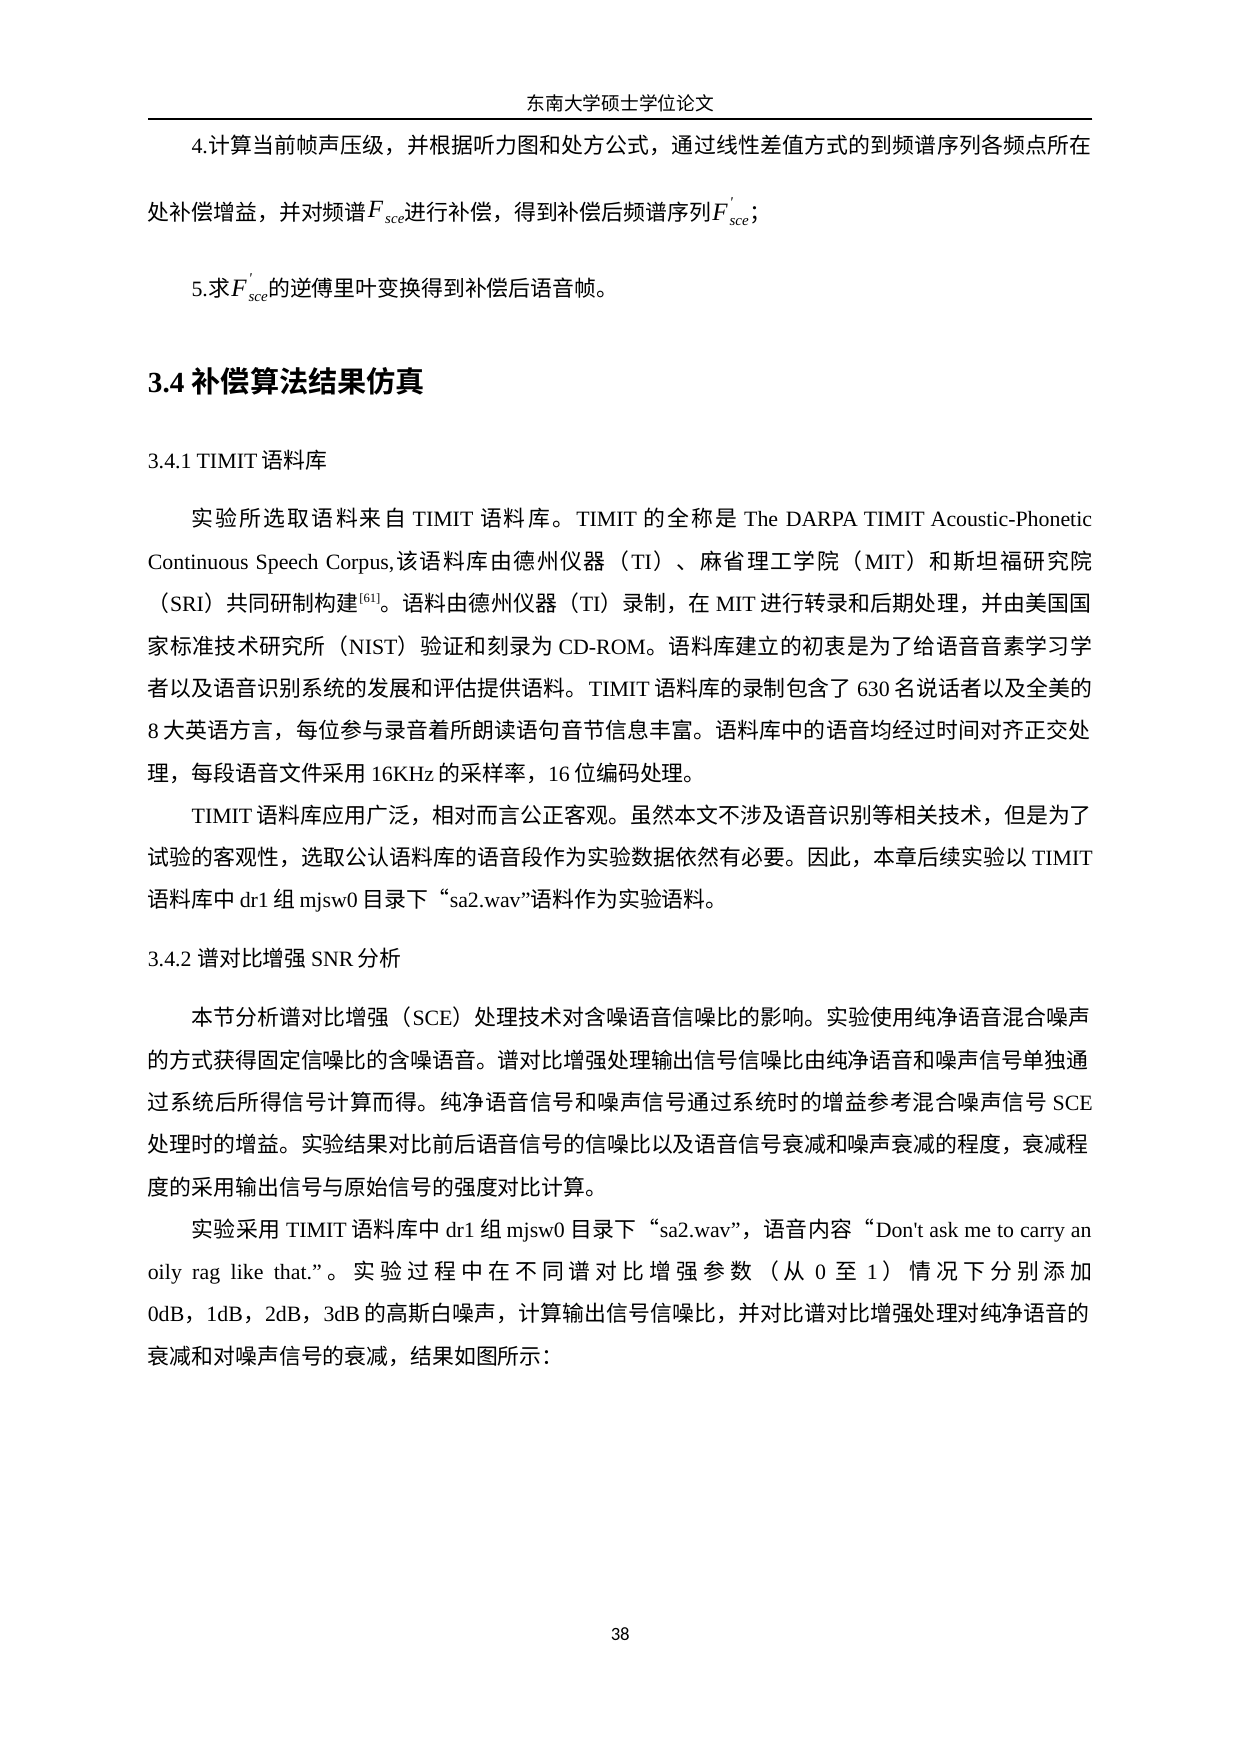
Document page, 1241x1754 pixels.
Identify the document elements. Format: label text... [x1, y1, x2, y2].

list 实验采用TIMIT语料库中dr1组mjsw0目录下“sa2.wav”，语音内容“Don't ask me to carry an oily rag like that.”。实验过程中在不同谱对比增强参数（从0至1）情况下分别添加0dB，1dB，2dB，3dB的高斯白噪声，计算输出信号信噪比，并对比谱对比增强处理对纯净语音的衰减和对噪声信号的衰减，结果如图所示： [148, 1211, 1092, 1372]
text 4.计算当前帧声压级，并根据听力图和处方公式，通过线性差值方式的到频谱序列各频点所在处补偿增益，并对频谱进行补偿，得到补偿后频谱序列； [148, 126, 1092, 245]
text 3.4.2 谱对比增强SNR分析 [148, 940, 1092, 974]
list 本节分析谱对比增强（SCE）处理技术对含噪语音信噪比的影响。实验使用纯净语音混合噪声的方式获得固定信噪比的含噪语音。谱对比增强处理输出信号信噪比由纯净语音和噪声信号单独通过系统后所得信号计算而得。纯净语音信号和噪声信号通过系统时的增益参考混合噪声信号SCE处理时的增益。实验结果对比前后语音信号的信噪比以及语音信号衰减和噪声衰减的程度，衰减程度的采用输出信号与原始信号的强度对比计算。 [148, 999, 1092, 1203]
list 实验所选取语料来自TIMIT语料库。TIMIT的全称是The DARPA TIMIT Acoustic-Phonetic Continuous Speech Corpus,该语料库由德州仪器（TI）、麻省理工学院（MIT）和斯坦福研究院（SRI）共同研制构建[61]。语料由德州仪器（TI）录制，在MIT进行转录和后期处理，并由美国国家标准技术研究所（NIST）验证和刻录为CD-ROM。语料库建立的初衷是为了给语音音素学习学者以及语音识别系统的发展和评估提供语料。TIMIT语料库的录制包含了630名说话者以及全美的8大英语方言，每位参与录音着所朗读语句音节信息丰富。语料库中的语音均经过时间对齐正交处理，每段语音文件采用16KHz的采样率，16位编码处理。 [148, 500, 1092, 597]
list 实验所选取语料来自TIMIT语料库。TIMIT的全称是The DARPA TIMIT Acoustic-Phonetic Continuous Speech Corpus,该语料库由德州仪器（TI）、麻省理工学院（MIT）和斯坦福研究院（SRI）共同研制构建[61]。语料由德州仪器（TI）录制，在MIT进行转录和后期处理，并由美国国家标准技术研究所（NIST）验证和刻录为CD-ROM。语料库建立的初衷是为了给语音音素学习学者以及语音识别系统的发展和评估提供语料。TIMIT语料库的录制包含了630名说话者以及全美的8大英语方言，每位参与录音着所朗读语句音节信息丰富。语料库中的语音均经过时间对齐正交处理，每段语音文件采用16KHz的采样率，16位编码处理。 [148, 744, 1092, 789]
text 3.4.1 TIMIT语料库 [148, 441, 1092, 475]
list 实验所选取语料来自TIMIT语料库。TIMIT的全称是The DARPA TIMIT Acoustic-Phonetic Continuous Speech Corpus,该语料库由德州仪器（TI）、麻省理工学院（MIT）和斯坦福研究院（SRI）共同研制构建[61]。语料由德州仪器（TI）录制，在MIT进行转录和后期处理，并由美国国家标准技术研究所（NIST）验证和刻录为CD-ROM。语料库建立的初衷是为了给语音音素学习学者以及语音识别系统的发展和评估提供语料。TIMIT语料库的录制包含了630名说话者以及全美的8大英语方言，每位参与录音着所朗读语句音节信息丰富。语料库中的语音均经过时间对齐正交处理，每段语音文件采用16KHz的采样率，16位编码处理。 [148, 659, 1092, 719]
text 3.4 补偿算法结果仿真 [148, 346, 1092, 414]
list TIMIT语料库应用广泛，相对而言公正客观。虽然本文不涉及语音识别等相关技术，但是为了试验的客观性，选取公认语料库的语音段作为实验数据依然有必要。因此，本章后续实验以TIMIT语料库中dr1组mjsw0目录下“sa2.wav”语料作为实验语料。 [148, 797, 1092, 915]
text 5.求的逆傅里叶变换得到补偿后语音帧。 [148, 253, 1092, 321]
